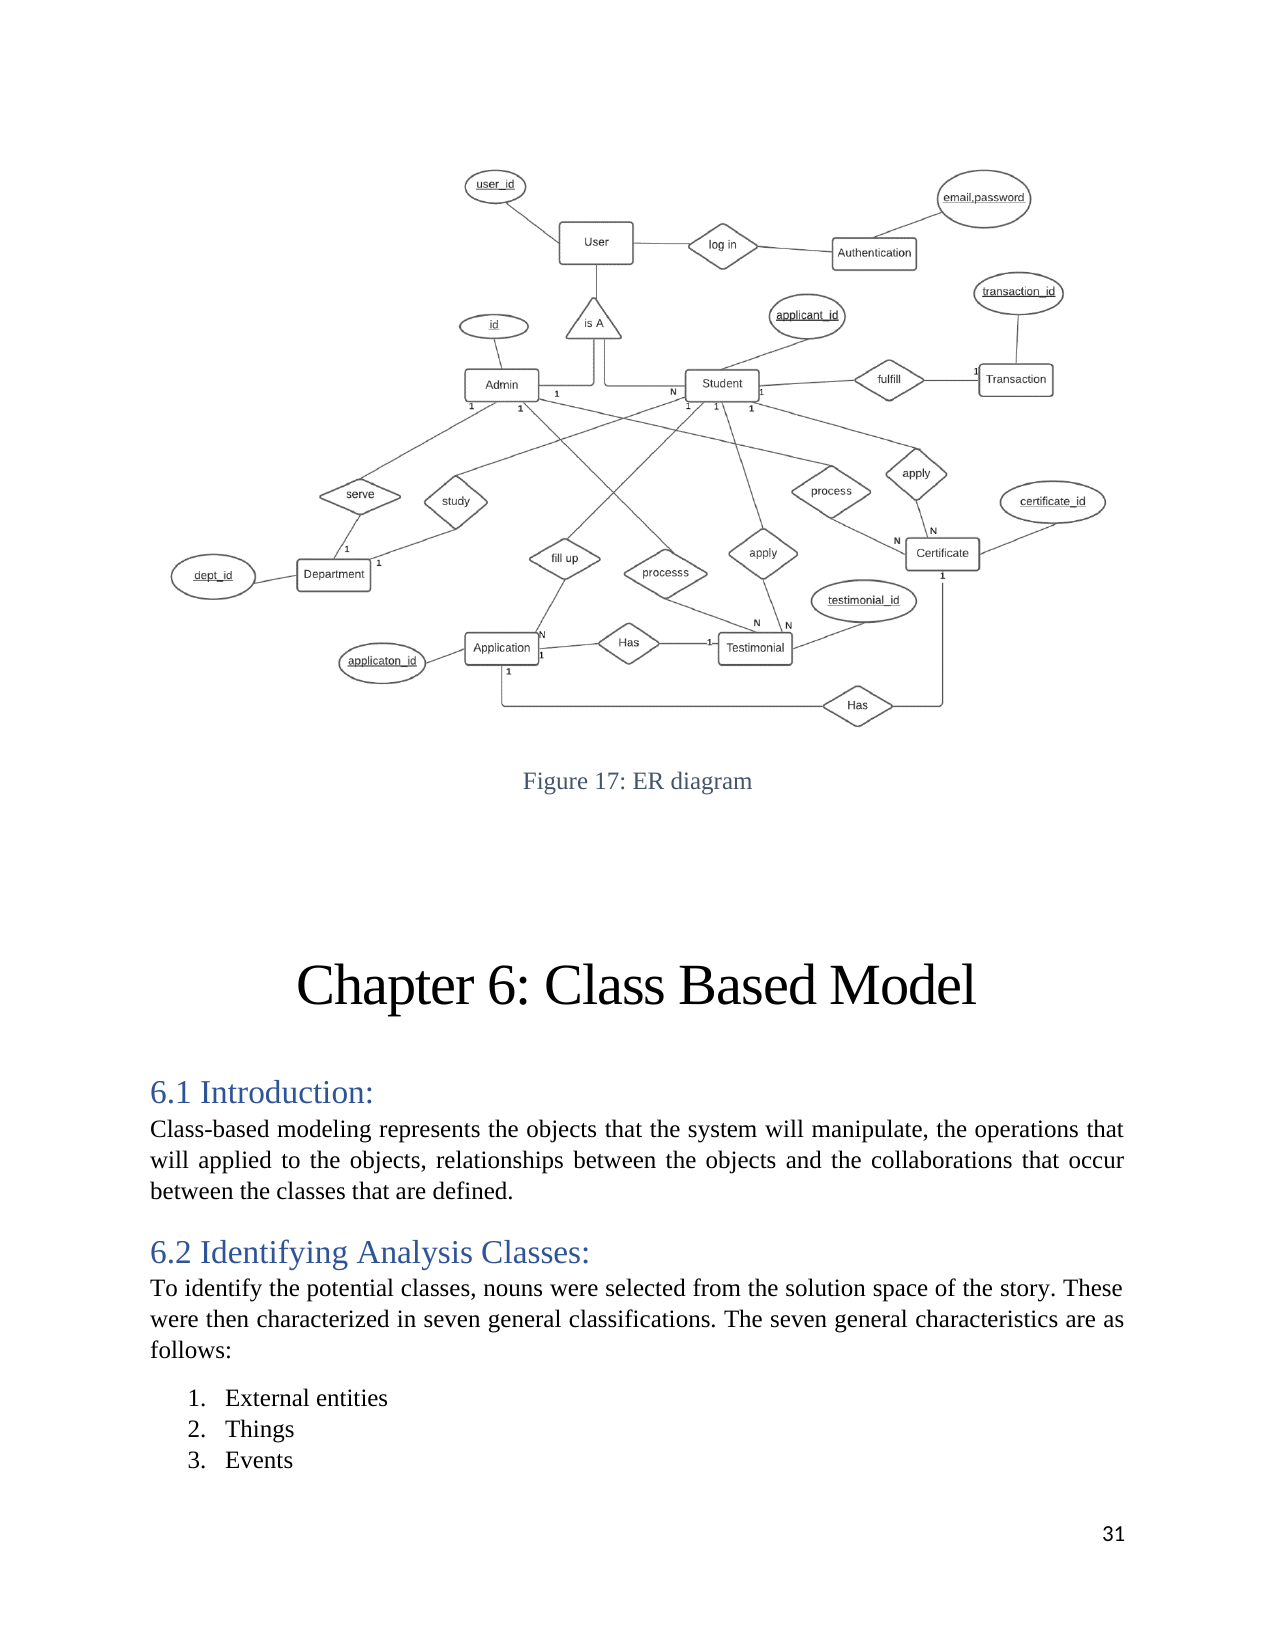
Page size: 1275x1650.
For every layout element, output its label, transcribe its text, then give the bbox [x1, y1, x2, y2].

list Things [187, 1414, 1125, 1443]
title Chapter 6: Class Based Model [150, 950, 1125, 1017]
list Events [187, 1445, 1125, 1474]
picture [150, 150, 1125, 748]
text Figure 17: ER diagram [150, 766, 1125, 795]
text Class-based modeling represents the objects that the system will manipulate, the operations that will applied to the objects, relationships between the objects and the collaborations that occur between the classes that are defined. [150, 1114, 1125, 1205]
subtitle 6.2 Identifying Analysis Classes: [150, 1232, 1125, 1270]
subtitle 6.1 Introduction: [150, 1072, 1125, 1111]
list External entities [187, 1383, 1125, 1412]
text To identify the potential classes, nouns were selected from the solution space of the story. These were then characterized in seven general classifications. The seven general characteristics are as follows: [150, 1273, 1125, 1364]
